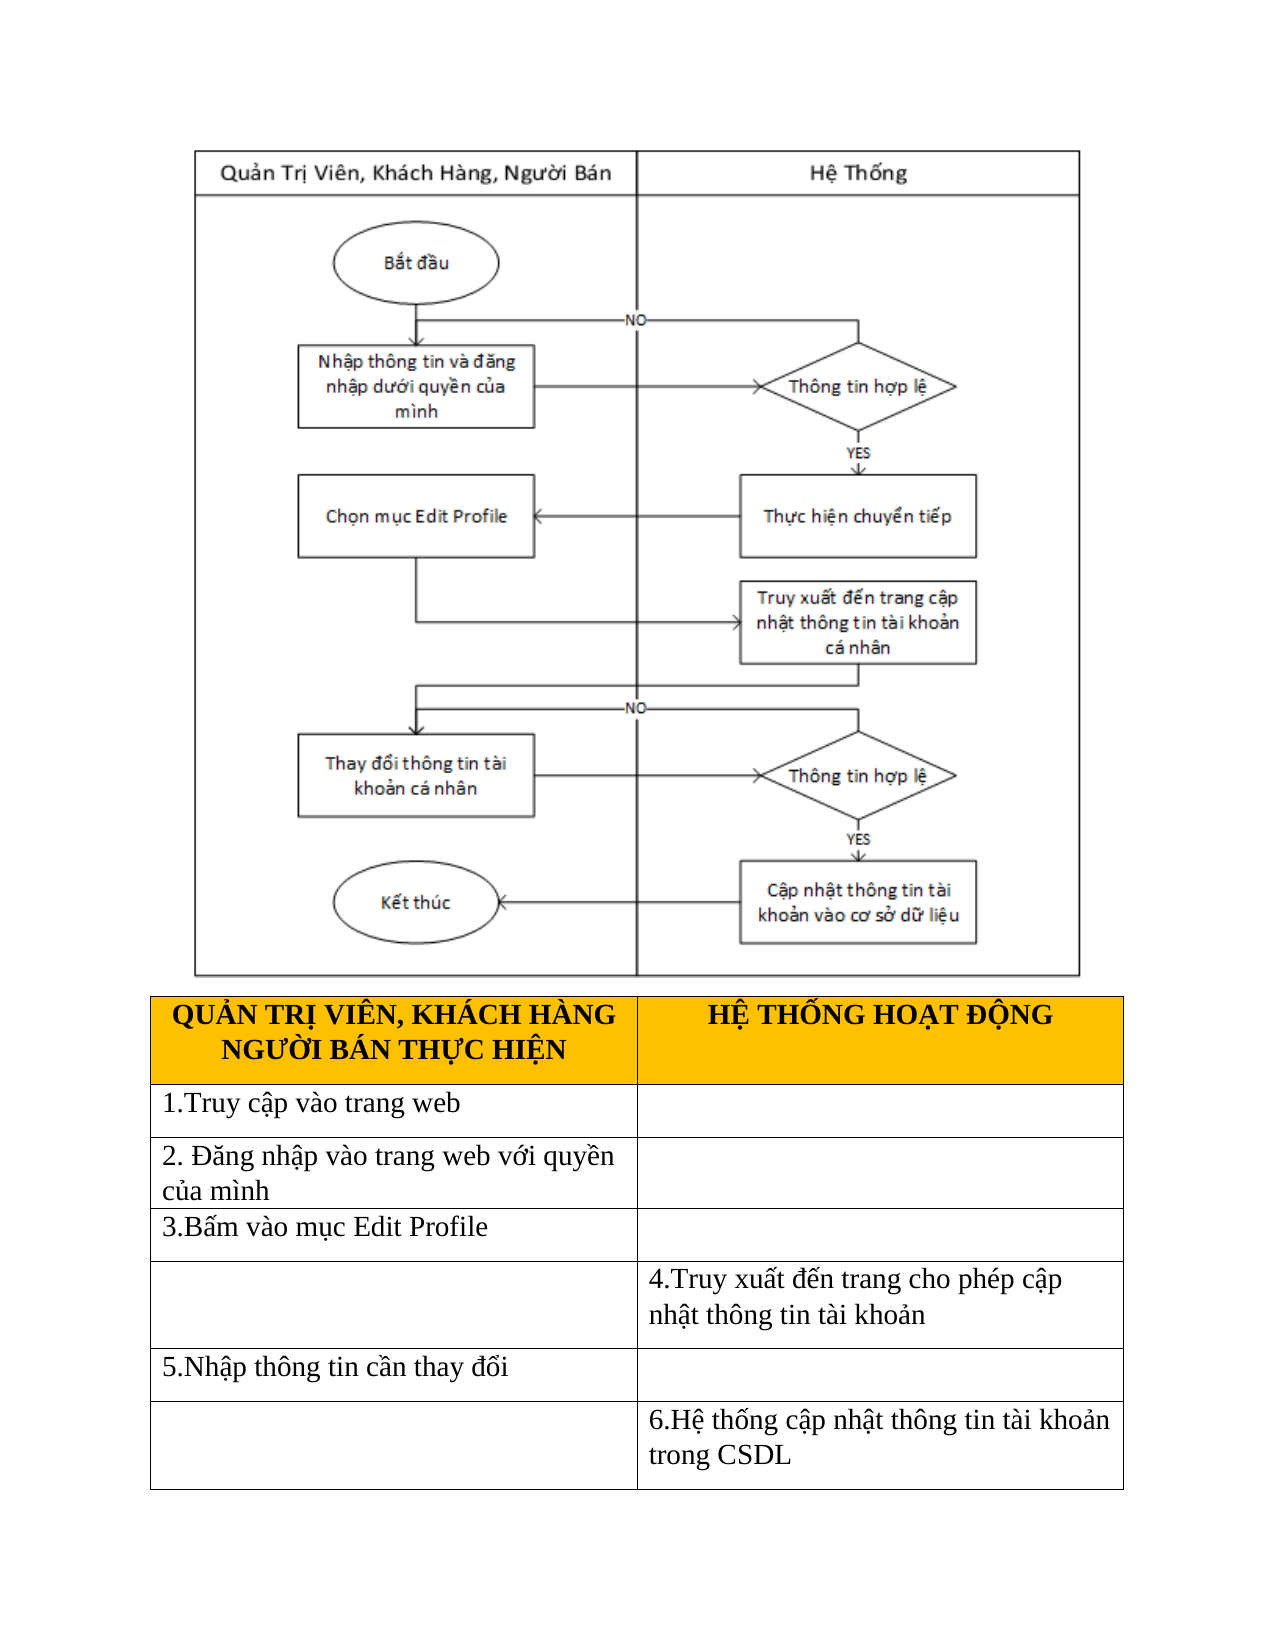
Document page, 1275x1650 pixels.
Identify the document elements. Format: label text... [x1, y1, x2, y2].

table_cell 5.Nhập thông tin cần thay đổi [151, 1349, 637, 1401]
table_cell 6.Hệ thống cập nhật thông tin tài khoản trong CSDL [638, 1402, 1123, 1489]
table_cell 2. Đăng nhập vào trang web với quyền của mình [151, 1138, 637, 1208]
picture [193, 150, 1082, 978]
table_cell [151, 1402, 637, 1489]
table_cell 1.Truy cập vào trang web [151, 1085, 637, 1137]
table_cell [638, 1209, 1123, 1261]
table_cell 4.Truy xuất đến trang cho phép cập nhật thông tin tài khoản [638, 1262, 1123, 1348]
table_cell [638, 1085, 1123, 1137]
table_header HỆ THỐNG HOẠT ĐỘNG [638, 997, 1123, 1084]
table_header QUẢN TRỊ VIÊN, KHÁCH HÀNG NGƯỜI BÁN THỰC HIỆN [151, 997, 637, 1084]
table_cell [638, 1138, 1123, 1208]
table_cell [151, 1262, 637, 1348]
table_cell [638, 1349, 1123, 1401]
table_cell 3.Bấm vào mục Edit Profile [151, 1209, 637, 1261]
